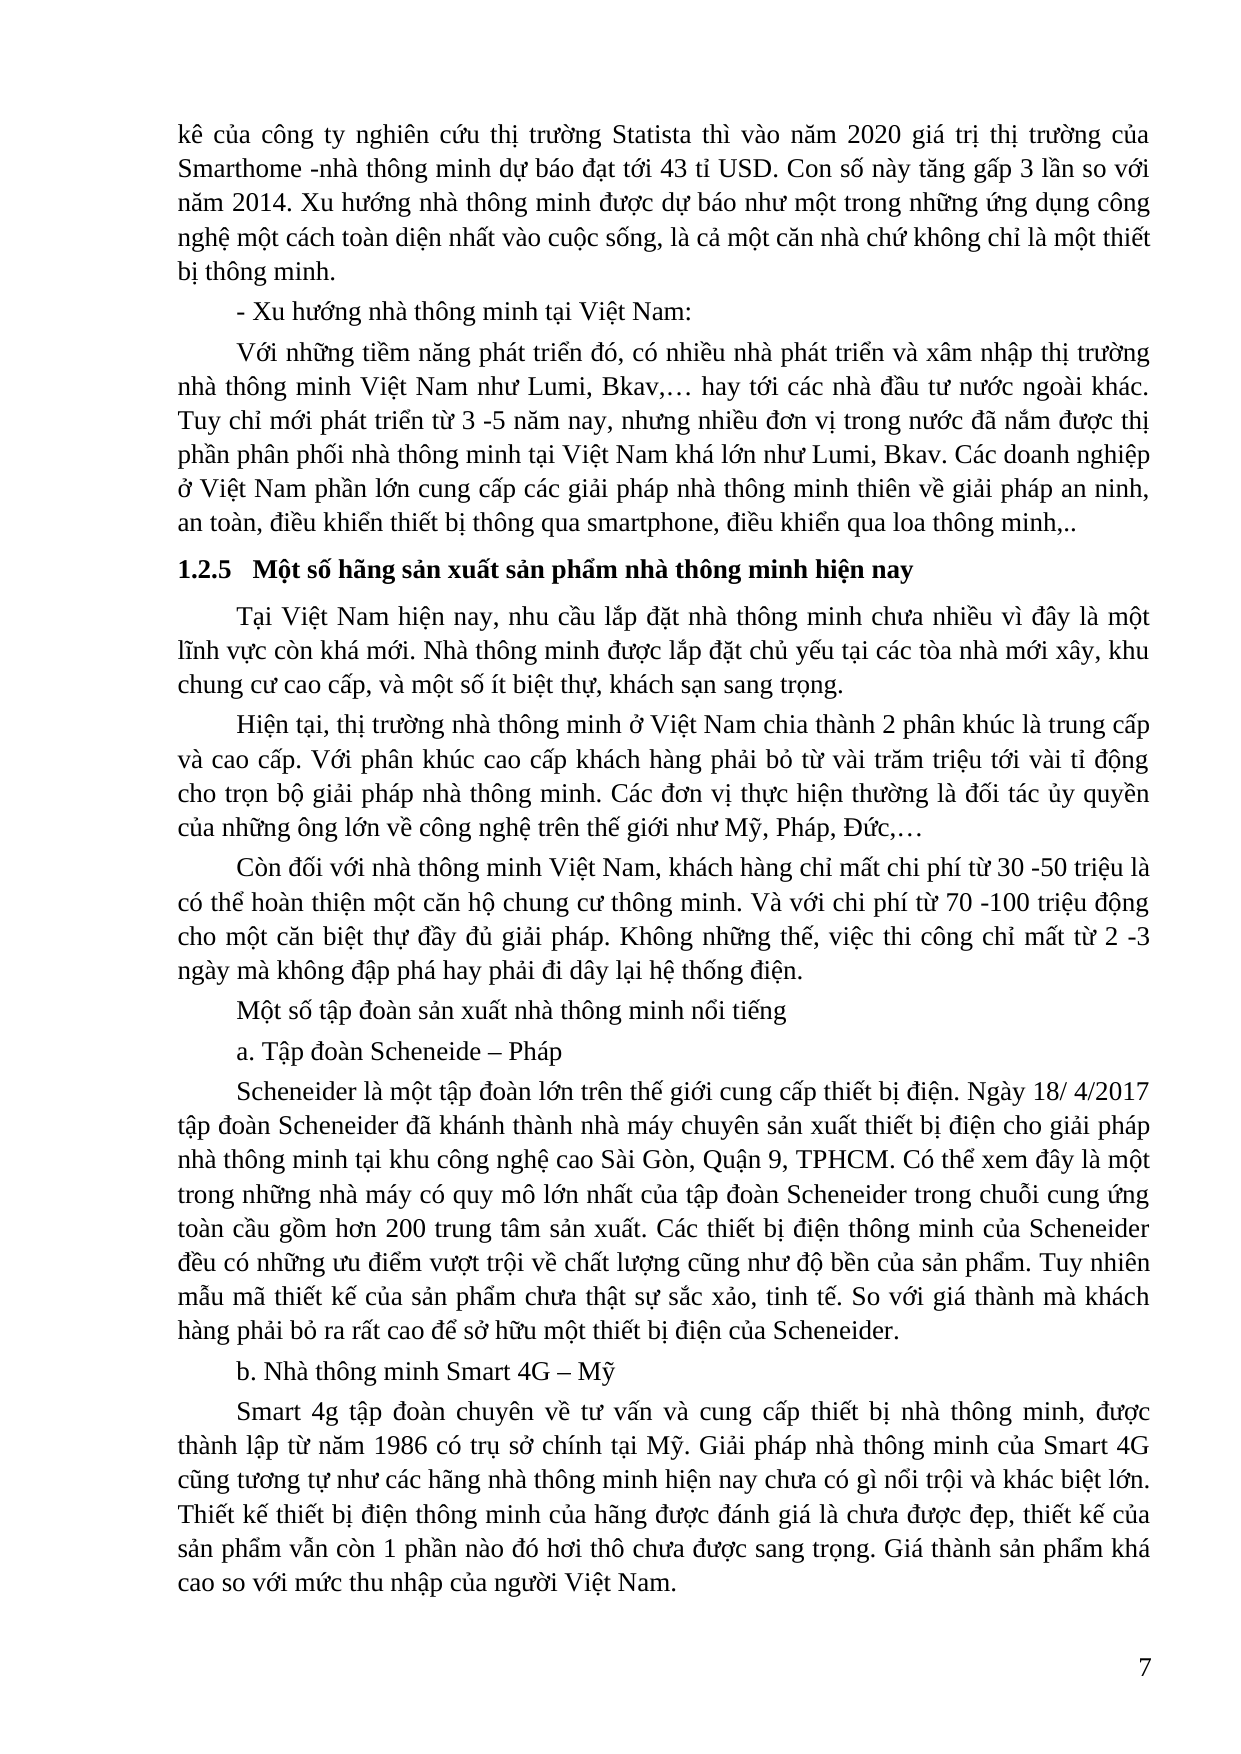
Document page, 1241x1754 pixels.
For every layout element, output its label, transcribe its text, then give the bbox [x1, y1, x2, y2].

text a. Tập đoàn Scheneide – Pháp [177, 1035, 1152, 1066]
text - Xu hướng nhà thông minh tại Việt Nam: [177, 295, 1152, 326]
text Với những tiềm năng phát triển đó, có nhiều nhà phát triển và xâm nhập thị trường nhà thông minh Việt Nam như Lumi, Bkav,… hay tới các nhà đầu tư nước ngoài khác. Tuy chỉ mới phát triển từ 3 -5 năm nay, nhưng nhiều đơn vị trong nước đã nắm được thị phần phân phối nhà thông minh tại Việt Nam khá lớn như Lumi, Bkav. Các doanh nghiệp ở Việt Nam phần lớn cung cấp các giải pháp nhà thông minh thiên về giải pháp an ninh, an toàn, điều khiển thiết bị thông qua smartphone, điều khiển qua loa thông minh,.. [177, 336, 1152, 538]
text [177, 118, 1152, 286]
text Còn đối với nhà thông minh Việt Nam, khách hàng chỉ mất chi phí từ 30 -50 triệu là có thể hoàn thiện một căn hộ chung cư thông minh. Và với chi phí từ 70 -100 triệu động cho một căn biệt thự đầy đủ giải pháp. Không những thế, việc thi công chỉ mất từ 2 -3 ngày mà không đập phá hay phải đi dây lại hệ thống điện. [177, 851, 1152, 985]
text Hiện tại, thị trường nhà thông minh ở Việt Nam chia thành 2 phân khúc là trung cấp và cao cấp. Với phân khúc cao cấp khách hàng phải bỏ từ vài trăm triệu tới vài tỉ động cho trọn bộ giải pháp nhà thông minh. Các đơn vị thực hiện thường là đối tác ủy quyền của những ông lớn về công nghệ trên thế giới như Mỹ, Pháp, Đức,… [177, 708, 1152, 842]
text Một số tập đoàn sản xuất nhà thông minh nổi tiếng [177, 994, 1152, 1026]
text b. Nhà thông minh Smart 4G – Mỹ [177, 1355, 1152, 1386]
text Smart 4g tập đoàn chuyên về tư vấn và cung cấp thiết bị nhà thông minh, được thành lập từ năm 1986 có trụ sở chính tại Mỹ. Giải pháp nhà thông minh của Smart 4G cũng tương tự như các hãng nhà thông minh hiện nay chưa có gì nổi trội và khác biệt lớn. Thiết kế thiết bị điện thông minh của hãng được đánh giá là chưa được đẹp, thiết kế của sản phẩm vẫn còn 1 phần nào đó hơi thô chưa được sang trọng. Giá thành sản phẩm khá cao so với mức thu nhập của người Việt Nam. [177, 1395, 1152, 1597]
text Scheneider là một tập đoàn lớn trên thế giới cung cấp thiết bị điện. Ngày 18/ 4/2017 tập đoàn Scheneider đã khánh thành nhà máy chuyên sản xuất thiết bị điện cho giải pháp nhà thông minh tại khu công nghệ cao Sài Gòn, Quận 9, TPHCM. Có thể xem đây là một trong những nhà máy có quy mô lớn nhất của tập đoàn Scheneider trong chuỗi cung ứng toàn cầu gồm hơn 200 trung tâm sản xuất. Các thiết bị điện thông minh của Scheneider đều có những ưu điểm vượt trội về chất lượng cũng như độ bền của sản phẩm. Tuy nhiên mẫu mã thiết kế của sản phẩm chưa thật sự sắc xảo, tinh tế. So với giá thành mà khách hàng phải bỏ ra rất cao để sở hữu một thiết bị điện của Scheneider. [177, 1075, 1152, 1346]
text Tại Việt Nam hiện nay, nhu cầu lắp đặt nhà thông minh chưa nhiều vì đây là một lĩnh vực còn khá mới. Nhà thông minh được lắp đặt chủ yếu tại các tòa nhà mới xây, khu chung cư cao cấp, và một số ít biệt thự, khách sạn sang trọng. [177, 600, 1152, 699]
subtitle Một số hãng sản xuất sản phẩm nhà thông minh hiện nay [177, 553, 1152, 584]
